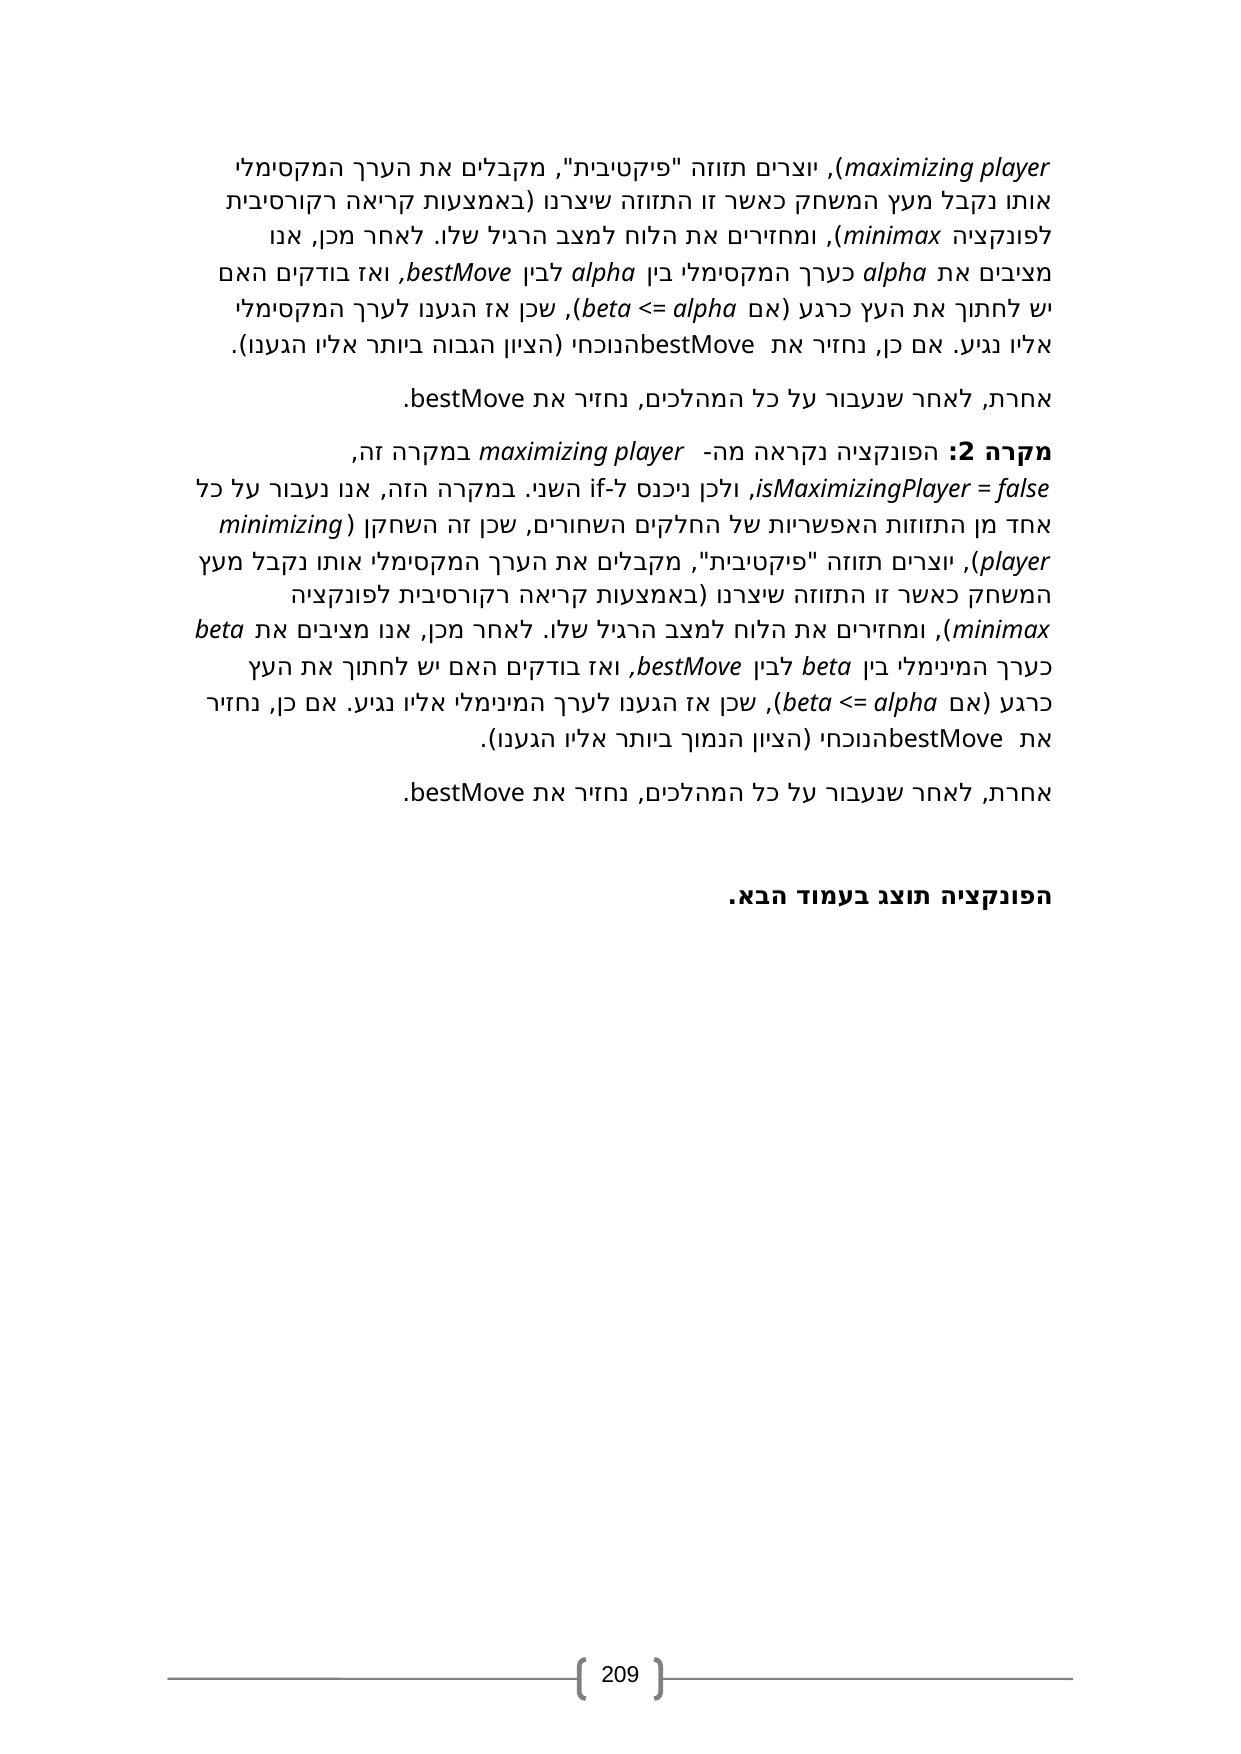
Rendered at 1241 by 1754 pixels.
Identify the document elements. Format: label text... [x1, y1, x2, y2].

text אחרת, לאחר שנעבור על כל המהלכים, נחזיר את bestMove. [187, 774, 1053, 808]
text מקרה 2: הפונקציה נקראה מה- maximizing player במקרה זה, isMaximizingPlayer = false, ולכן ניכנס ל-if השני. במקרה הזה, אנו נעבור על כל אחד מן התזוזות האפשריות של החלקים השחורים, שכן זה השחקן (minimizing player), יוצרים תזוזה "פיקטיבית", מקבלים את הערך המקסימלי אותו נקבל מעץ המשחק כאשר זו התזוזה שיצרנו (באמצעות קריאה רקורסיבית לפונקציה minimax), ומחזירים את הלוח למצב הרגיל שלו. לאחר מכן, אנו מציבים את beta כערך המינימלי בין beta לבין bestMove, ואז בודקים האם יש לחתוך את העץ כרגע (אם beta <= alpha), שכן אז הגענו לערך המינימלי אליו נגיע. אם כן, נחזיר את bestMoveהנוכחי (הציון הנמוך ביותר אליו הגענו). [187, 434, 1053, 755]
text אחרת, לאחר שנעבור על כל המהלכים, נחזיר את bestMove. [187, 380, 1053, 414]
text הפונקציה תוצג בעמוד הבא. [187, 881, 1053, 910]
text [187, 150, 1053, 361]
